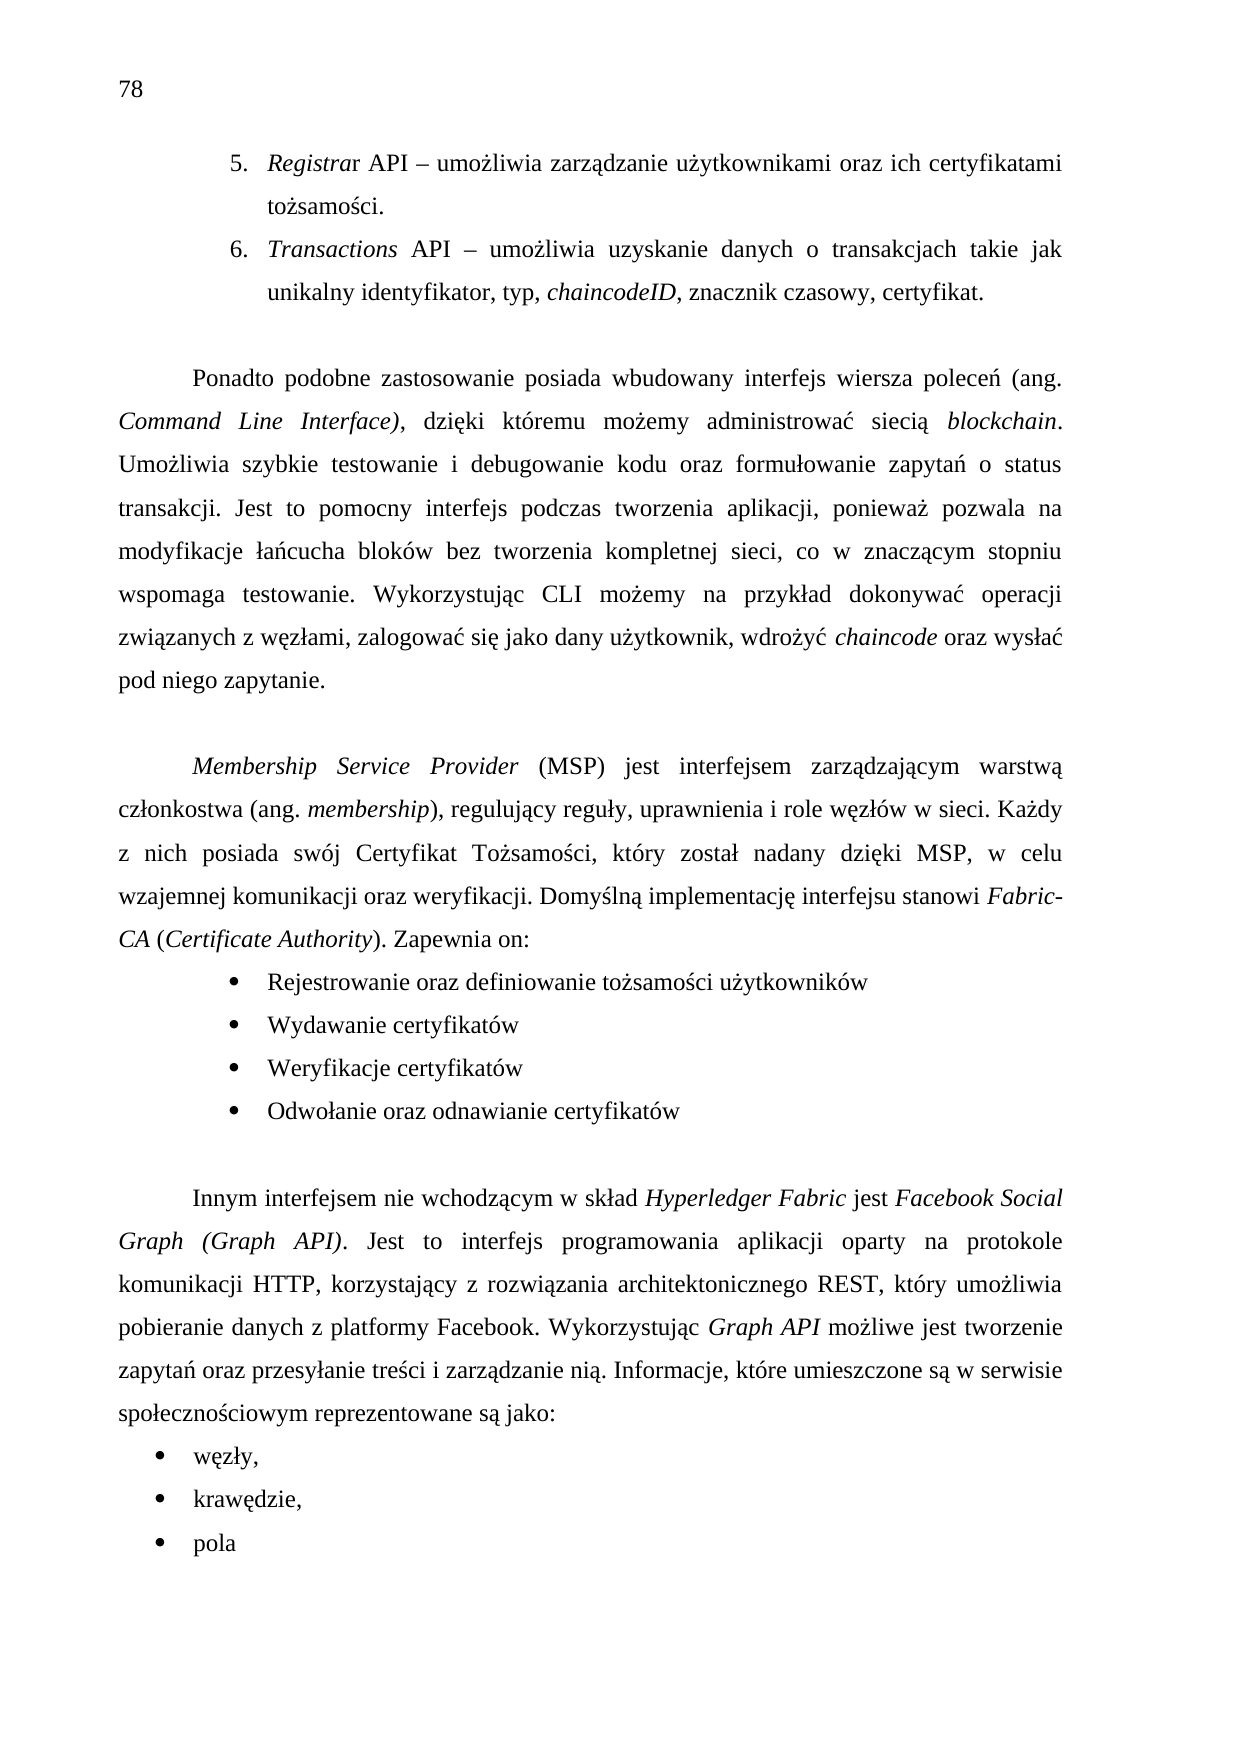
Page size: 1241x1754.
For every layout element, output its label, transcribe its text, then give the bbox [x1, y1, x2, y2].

list Wydawanie certyfikatów [229, 1010, 1063, 1039]
text Innym interfejsem nie wchodzącym w skład Hyperledger Fabric jest Facebook Social Graph (Graph API). Jest to interfejs programowania aplikacji oparty na protokole komunikacji HTTP, korzystający z rozwiązania architektonicznego REST, który umożliwia pobieranie danych z platformy Facebook. Wykorzystując Graph API możliwe jest tworzenie zapytań oraz przesyłanie treści i zarządzanie nią. Informacje, które umieszczone są w serwisie społecznościowym reprezentowane są jako: [118, 1183, 1063, 1427]
list Odwołanie oraz odnawianie certyfikatów [229, 1096, 1063, 1125]
list Weryfikacje certyfikatów [229, 1053, 1063, 1082]
list Rejestrowanie oraz definiowanie tożsamości użytkowników [229, 967, 1063, 996]
list Registrar API – umożliwia zarządzanie użytkownikami oraz ich certyfikatami tożsamości. [229, 148, 1063, 219]
list Transactions API – umożliwia uzyskanie danych o transakcjach takie jak unikalny identyfikator, typ, chaincodeID, znacznik czasowy, certyfikat. [229, 234, 1063, 306]
text Membership Service Provider (MSP) jest interfejsem zarządzającym warstwą członkostwa (ang. membership), regulujący reguły, uprawnienia i role węzłów w sieci. Każdy z nich posiada swój Certyfikat Tożsamości, który został nadany dzięki MSP, w celu wzajemnej komunikacji oraz weryfikacji. Domyślną implementację interfejsu stanowi Fabric-CA (Certificate Authority). Zapewnia on: [118, 751, 1063, 953]
list pola [156, 1528, 1063, 1556]
text Ponadto podobne zastosowanie posiada wbudowany interfejs wiersza poleceń (ang. Command Line Interface), dzięki któremu możemy administrować siecią blockchain. Umożliwia szybkie testowanie i debugowanie kodu oraz formułowanie zapytań o status transakcji. Jest to pomocny interfejs podczas tworzenia aplikacji, ponieważ pozwala na modyfikacje łańcucha bloków bez tworzenia kompletnej sieci, co w znaczącym stopniu wspomaga testowanie. Wykorzystując CLI możemy na przykład dokonywać operacji związanych z węzłami, zalogować się jako dany użytkownik, wdrożyć chaincode oraz wysłać pod niego zapytanie. [118, 363, 1063, 694]
list węzły, [156, 1441, 1063, 1470]
list krawędzie, [156, 1484, 1063, 1513]
